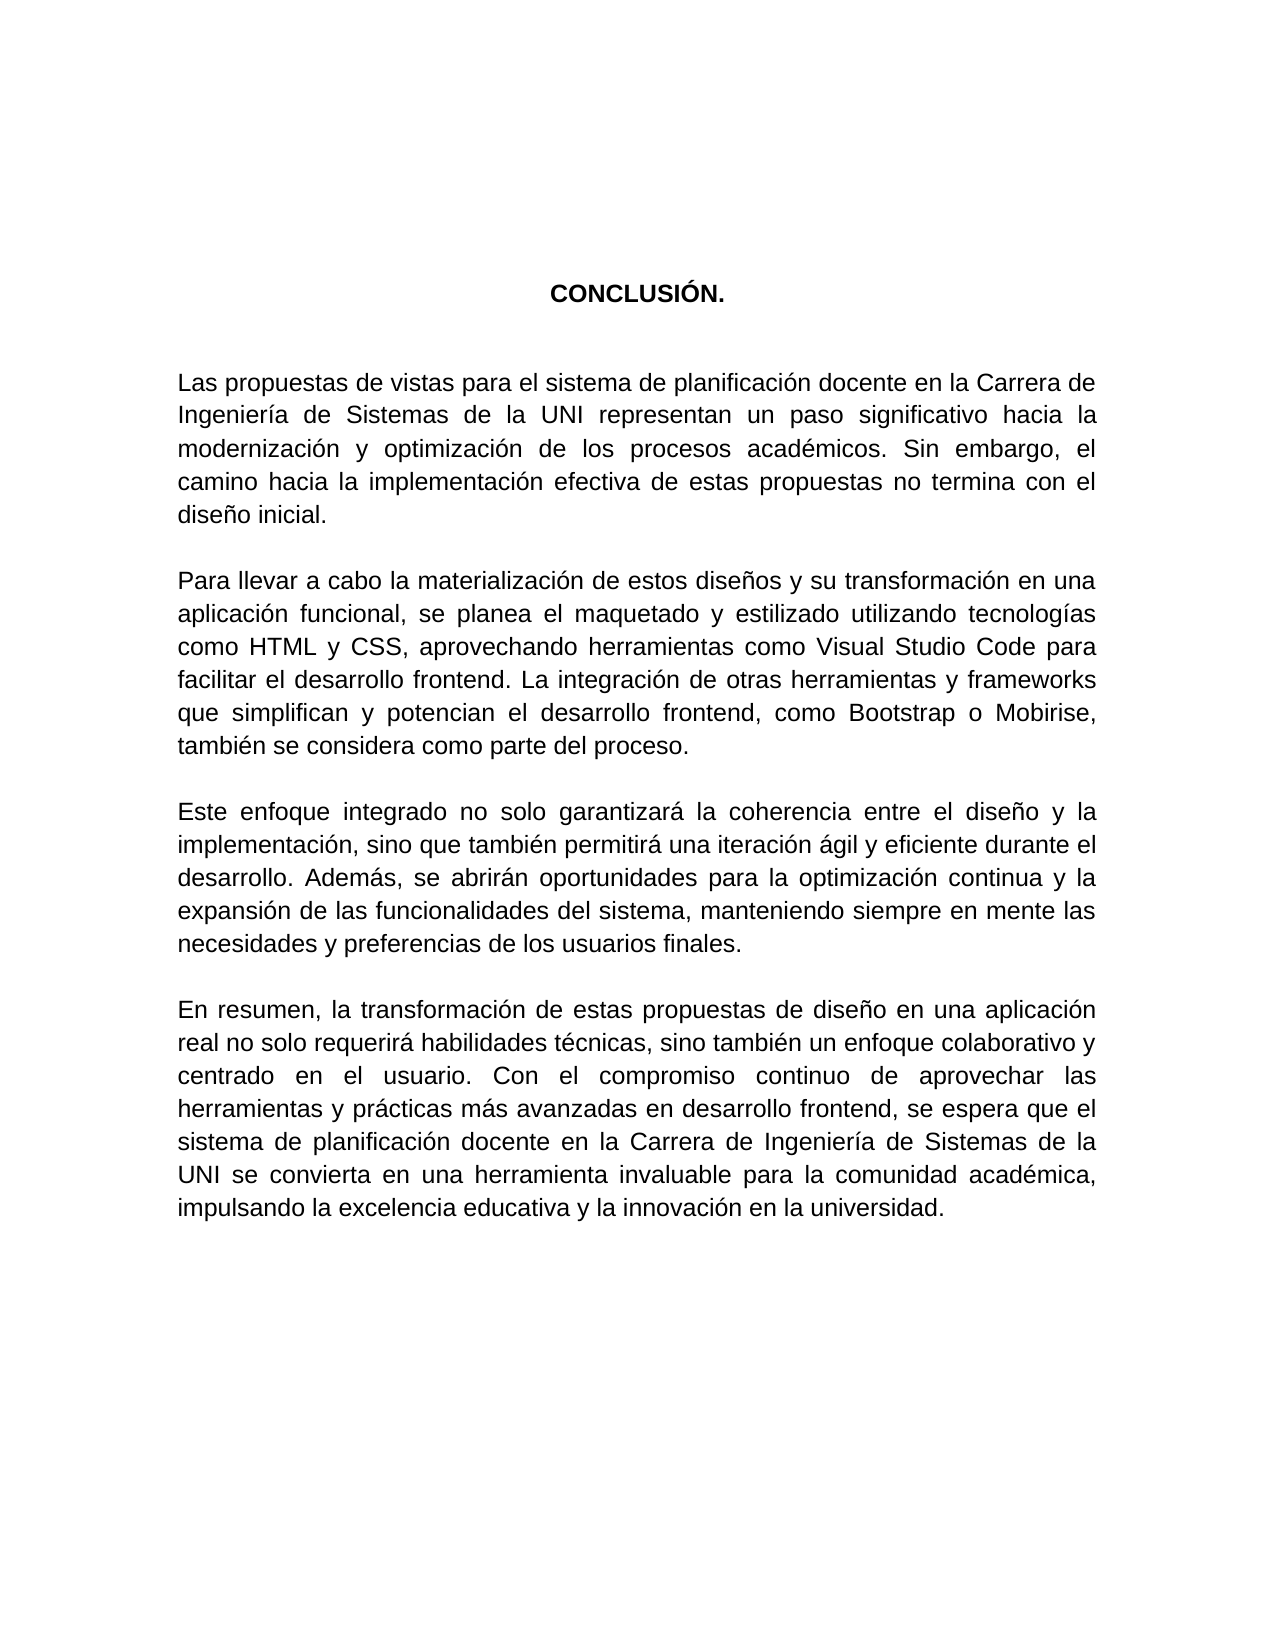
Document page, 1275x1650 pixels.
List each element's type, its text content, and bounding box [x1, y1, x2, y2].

text En resumen, la transformación de estas propuestas de diseño en una aplicación real no solo requerirá habilidades técnicas, sino también un enfoque colaborativo y centrado en el usuario. Con el compromiso continuo de aprovechar las herramientas y prácticas más avanzadas en desarrollo frontend, se espera que el sistema de planificación docente en la Carrera de Ingeniería de Sistemas de la UNI se convierta en una herramienta invaluable para la comunidad académica, impulsando la excelencia educativa y la innovación en la universidad. [177, 995, 1098, 1222]
text Las propuestas de vistas para el sistema de planificación docente en la Carrera de Ingeniería de Sistemas de la UNI representan un paso significativo hacia la modernización y optimización de los procesos académicos. Sin embargo, el camino hacia la implementación efectiva de estas propuestas no termina con el diseño inicial. [177, 367, 1098, 528]
text Este enfoque integrado no solo garantizará la coherencia entre el diseño y la implementación, sino que también permitirá una iteración ágil y eficiente durante el desarrollo. Además, se abrirán oportunidades para la optimización continua y la expansión de las funcionalidades del sistema, manteniendo siempre en mente las necesidades y preferencias de los usuarios finales. [177, 797, 1098, 958]
text Para llevar a cabo la materialización de estos diseños y su transformación en una aplicación funcional, se planea el maquetado y estilizado utilizando tecnologías como HTML y CSS, aprovechando herramientas como Visual Studio Code para facilitar el desarrollo frontend. La integración de otras herramientas y frameworks que simplifican y potencian el desarrollo frontend, como Bootstrap o Mobirise, también se considera como parte del proceso. [177, 566, 1098, 759]
text CONCLUSIÓN. [177, 279, 1098, 308]
